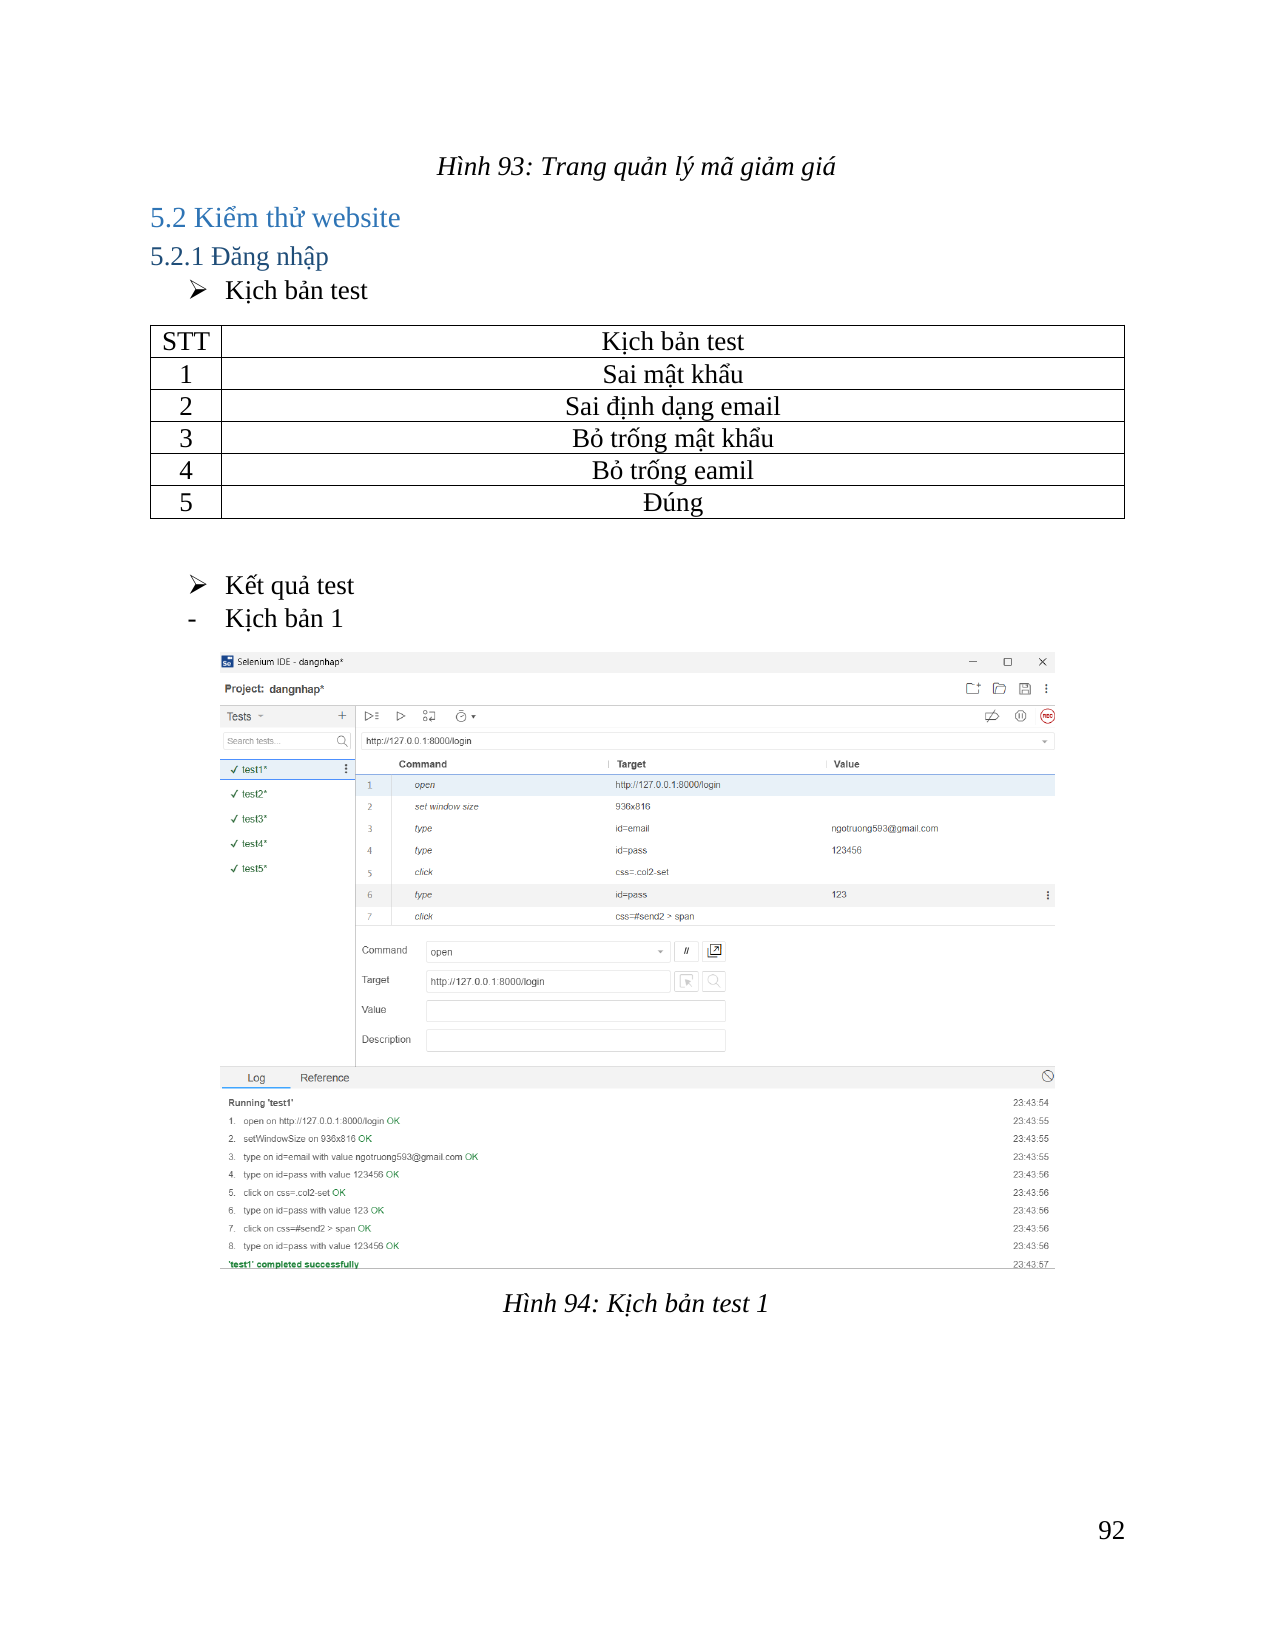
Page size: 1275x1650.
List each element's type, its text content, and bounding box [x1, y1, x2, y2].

text Hình 94: Kịch bản test 1 [150, 1287, 1125, 1319]
list Kịch bản 1 [187, 603, 1125, 634]
table_cell 3 [151, 422, 221, 453]
list Kết quả test [187, 569, 1125, 600]
table_cell Đúng [222, 486, 1124, 518]
table_cell 5 [151, 486, 221, 518]
table_cell Sai định dạng email [222, 390, 1124, 421]
table_cell Bỏ trống mật khẩu [222, 422, 1124, 453]
table_cell 2 [151, 390, 221, 421]
picture [220, 652, 1055, 1269]
text Hình 93: Trang quản lý mã giảm giá [150, 150, 1125, 181]
table_cell 4 [151, 454, 221, 485]
table_cell 1 [151, 358, 221, 389]
table_header Kịch bản test [222, 326, 1124, 357]
subtitle 5.2 Kiểm thử website [150, 200, 1125, 234]
table_cell Bỏ trống eamil [222, 454, 1124, 485]
list Kịch bản test [187, 274, 1125, 305]
table_cell Sai mật khẩu [222, 358, 1124, 389]
subtitle 5.2.1 Đăng nhập [150, 241, 1125, 272]
table_header STT [151, 326, 221, 357]
